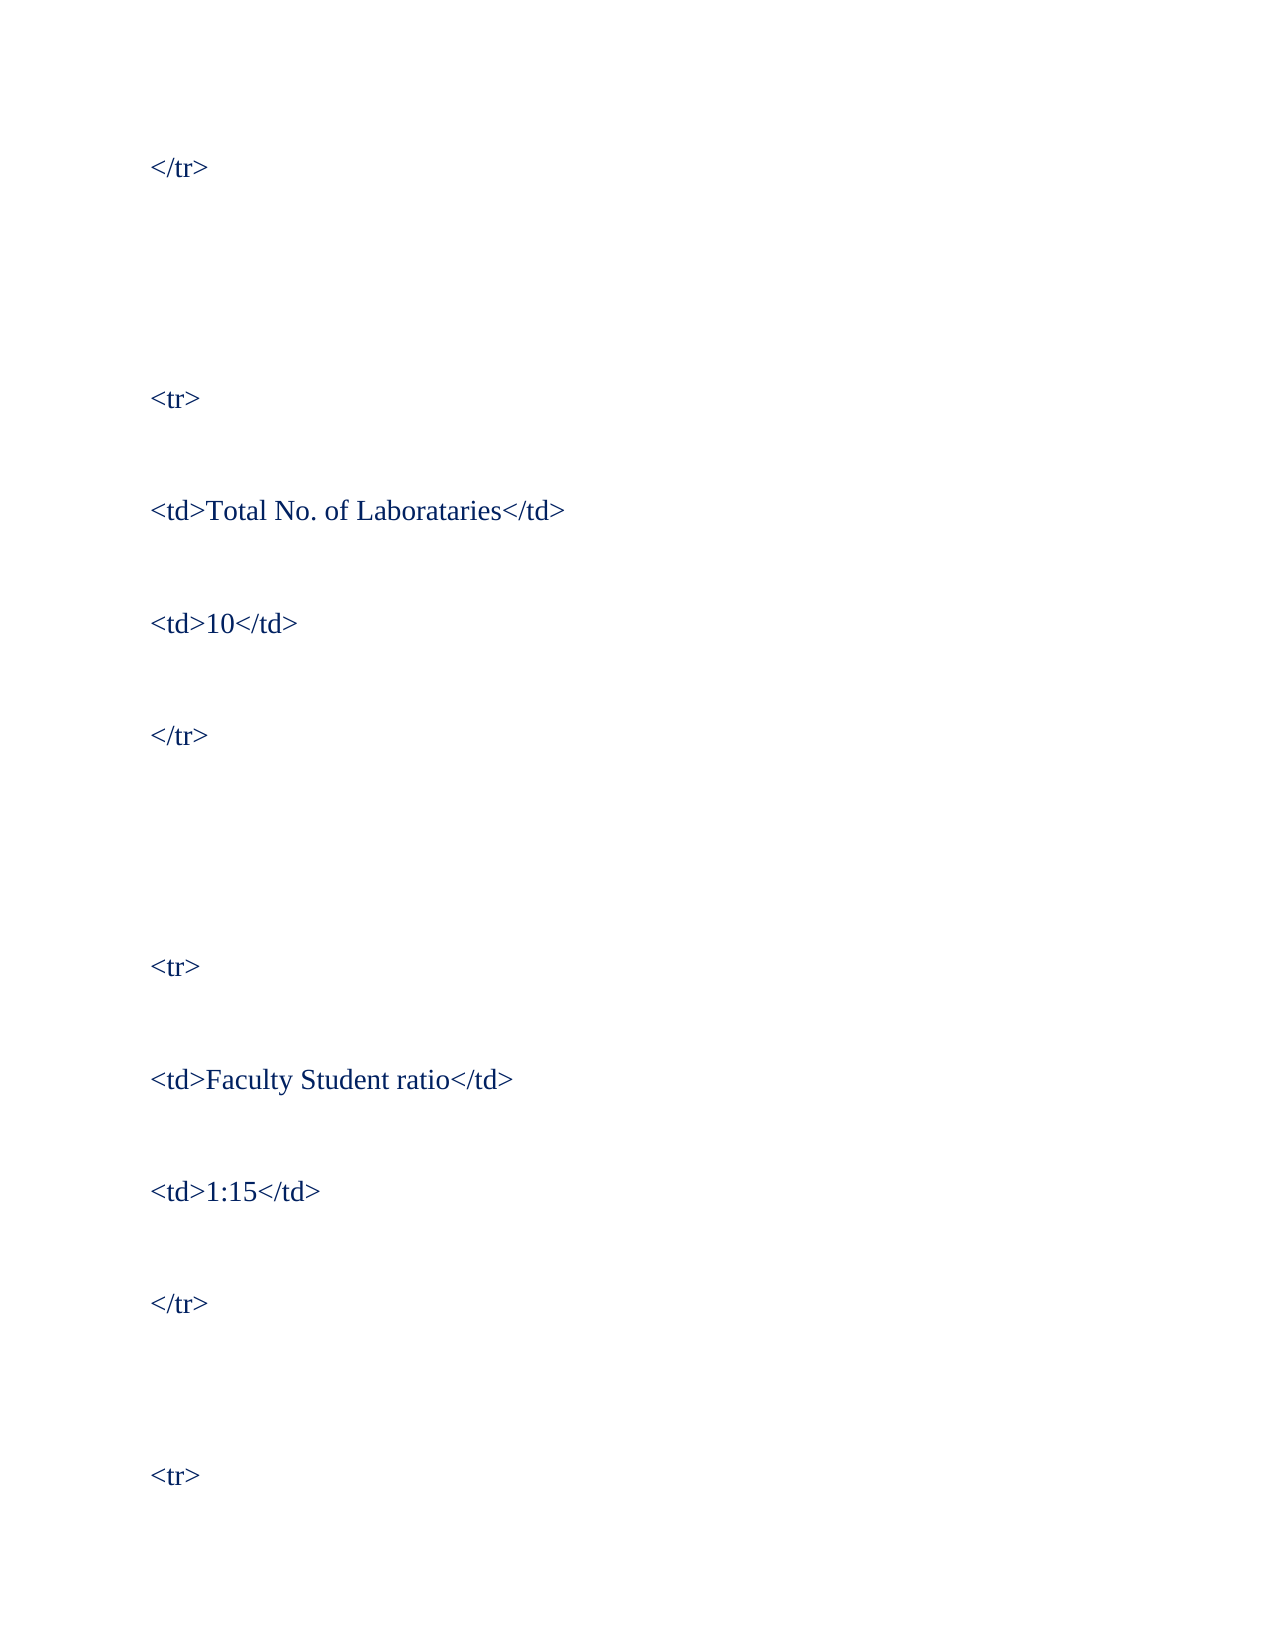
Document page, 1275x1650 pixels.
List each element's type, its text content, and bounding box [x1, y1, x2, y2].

text <td>Faculty Student ratio</td> [150, 1062, 1125, 1095]
text <td>1:15</td> [150, 1174, 1125, 1208]
text </tr> [150, 1287, 1125, 1320]
text <tr> [150, 381, 1125, 415]
text <tr> [150, 1458, 1125, 1492]
text </tr> [150, 718, 1125, 752]
text </tr> [150, 150, 1125, 183]
text <td>Total No. of Laborataries</td> [150, 493, 1125, 527]
text <td>10</td> [150, 606, 1125, 639]
text <tr> [150, 949, 1125, 983]
